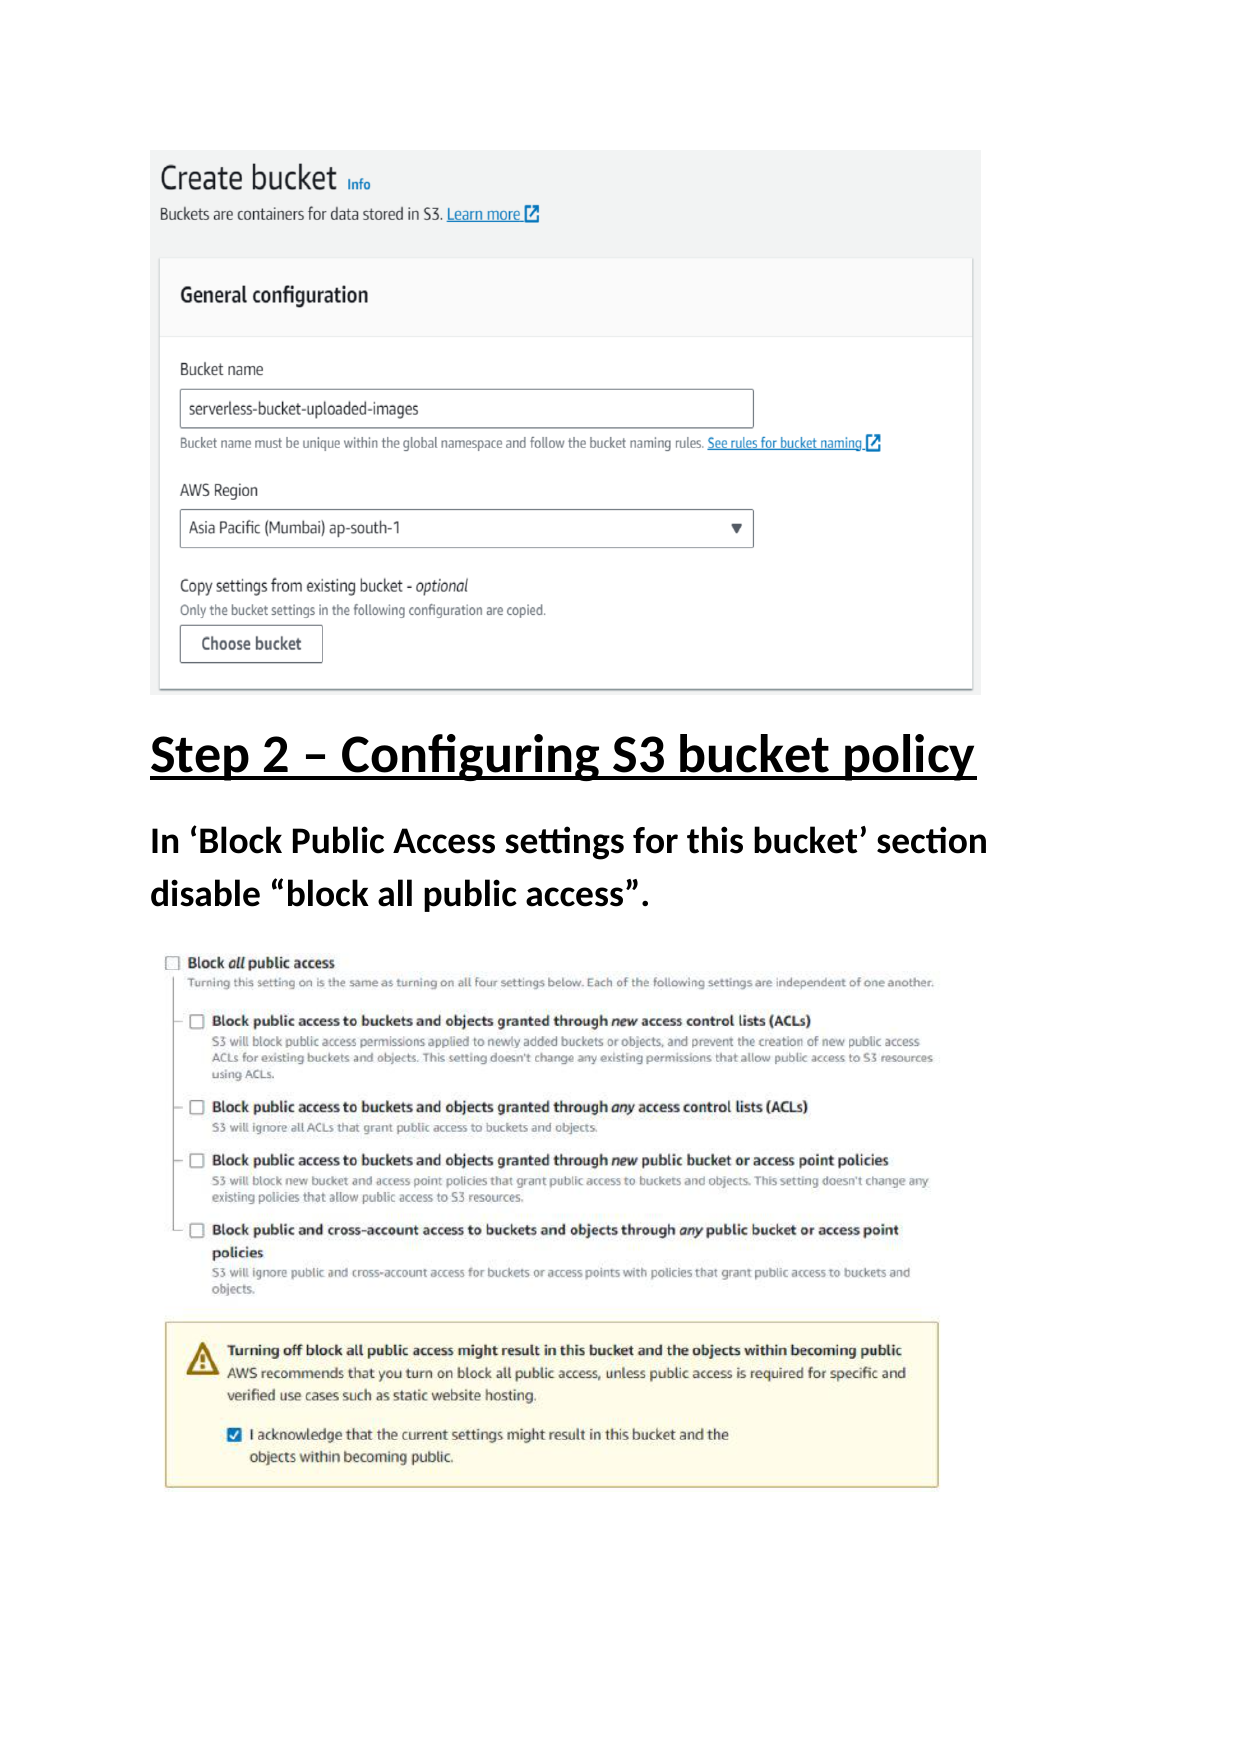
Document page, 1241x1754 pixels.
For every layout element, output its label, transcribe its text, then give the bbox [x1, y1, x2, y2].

text Step 2 – Configuring S3 bucket policy [150, 720, 1090, 786]
text In ‘Block Public Access settings for this bucket’ section disable “block all public access”. [150, 817, 1090, 915]
picture [150, 943, 946, 1492]
picture [150, 150, 981, 695]
